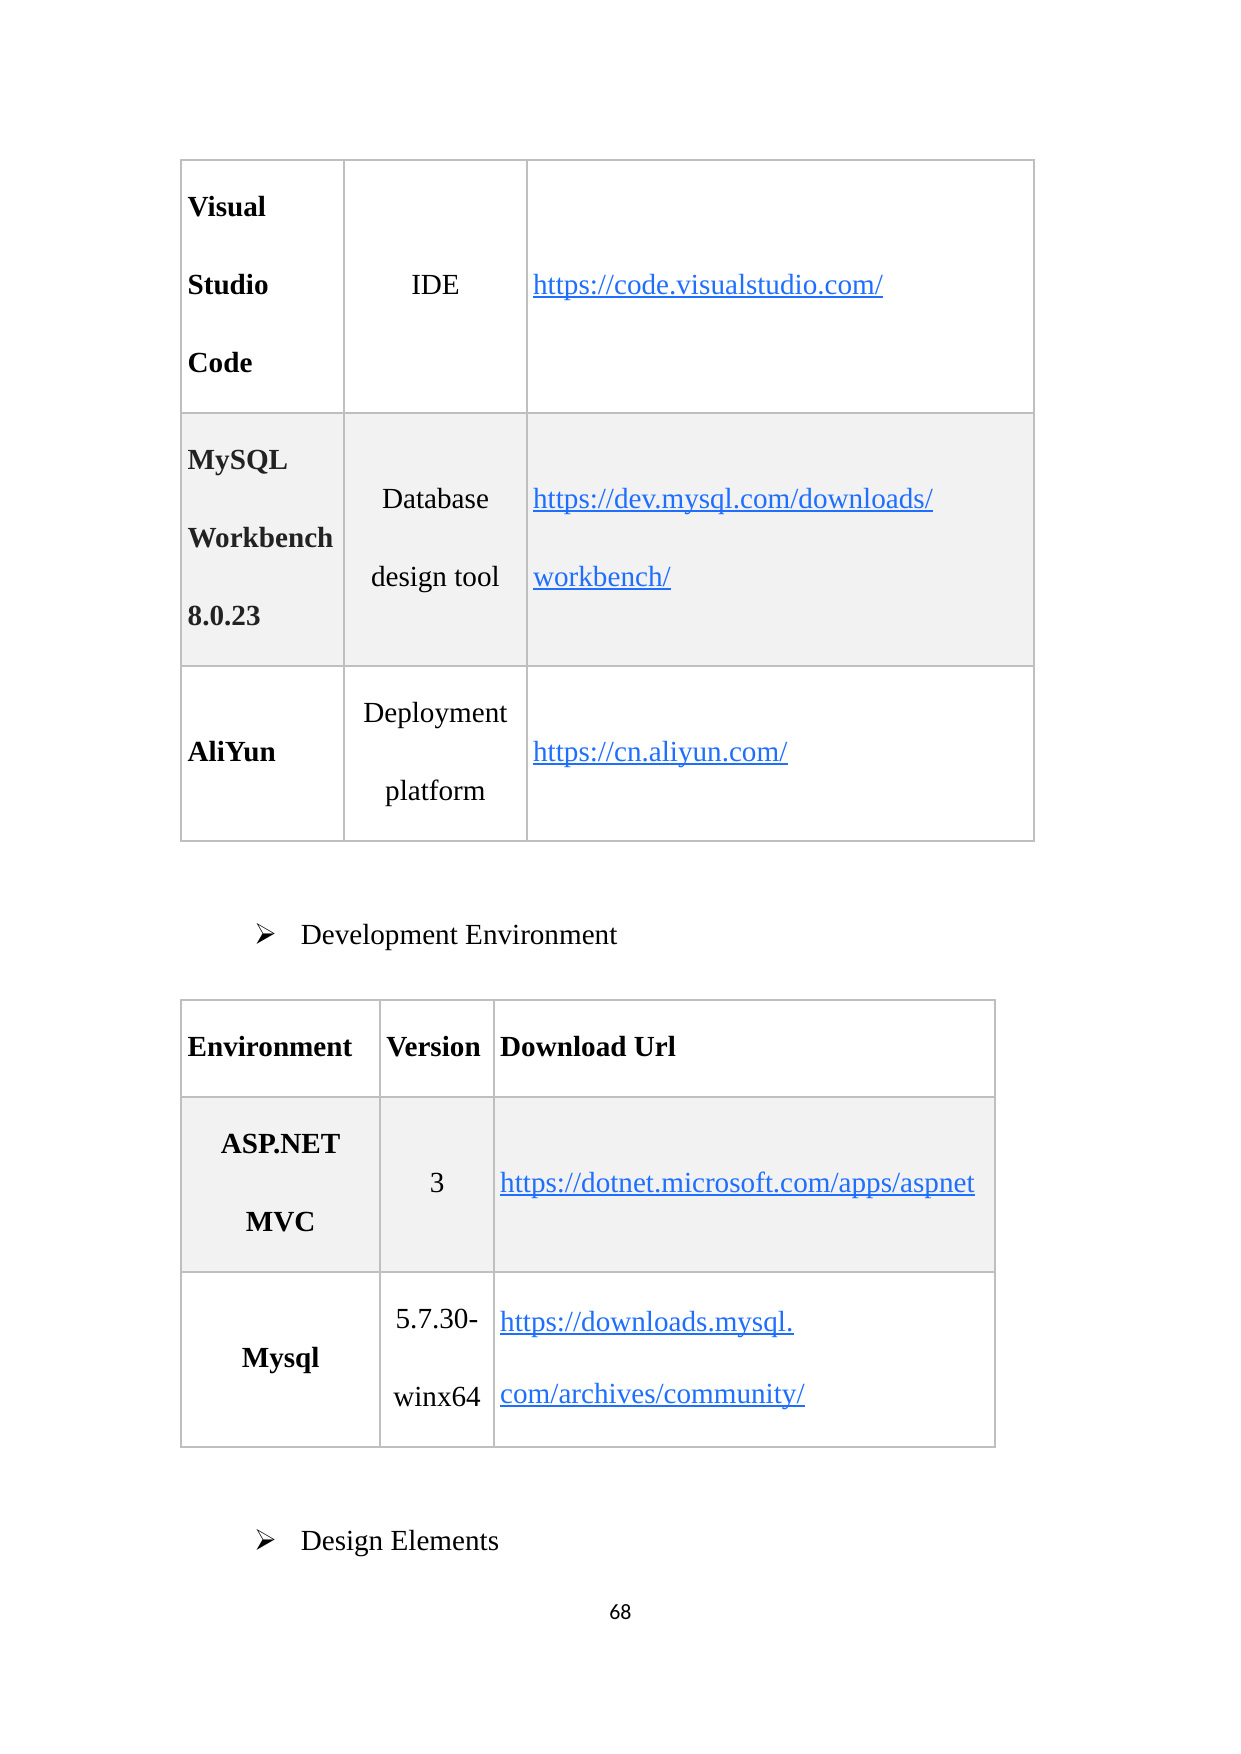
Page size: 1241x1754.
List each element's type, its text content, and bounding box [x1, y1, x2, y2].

table_cell ASP.NET MVC [182, 1098, 379, 1271]
table_cell https://dev.mysql.com/downloads/workbench/ [528, 414, 1033, 665]
table_cell MySQL Workbench 8.0.23 [182, 414, 343, 665]
list Design Elements [254, 1507, 1053, 1572]
table_cell https://cn.aliyun.com/ [528, 667, 1033, 840]
table_cell https://code.visualstudio.com/ [528, 161, 1033, 412]
list Development Environment [254, 901, 1053, 966]
table_cell Mysql [182, 1273, 379, 1446]
table_cell 3 [381, 1098, 493, 1271]
table_cell https://dotnet.microsoft.com/apps/aspnet [495, 1098, 994, 1271]
table_cell Deployment platform [345, 667, 526, 840]
table_cell https://downloads.mysql. com/archives/community/ [495, 1273, 994, 1446]
table_cell AliYun [182, 667, 343, 840]
table_cell Visual Studio Code [182, 161, 343, 412]
table_header Environment [182, 1001, 379, 1096]
table_header Download Url [495, 1001, 994, 1096]
table_cell 5.7.30-winx64 [381, 1273, 493, 1446]
table_cell IDE [345, 161, 526, 412]
table_cell Database design tool [345, 414, 526, 665]
table_header Version [381, 1001, 493, 1096]
